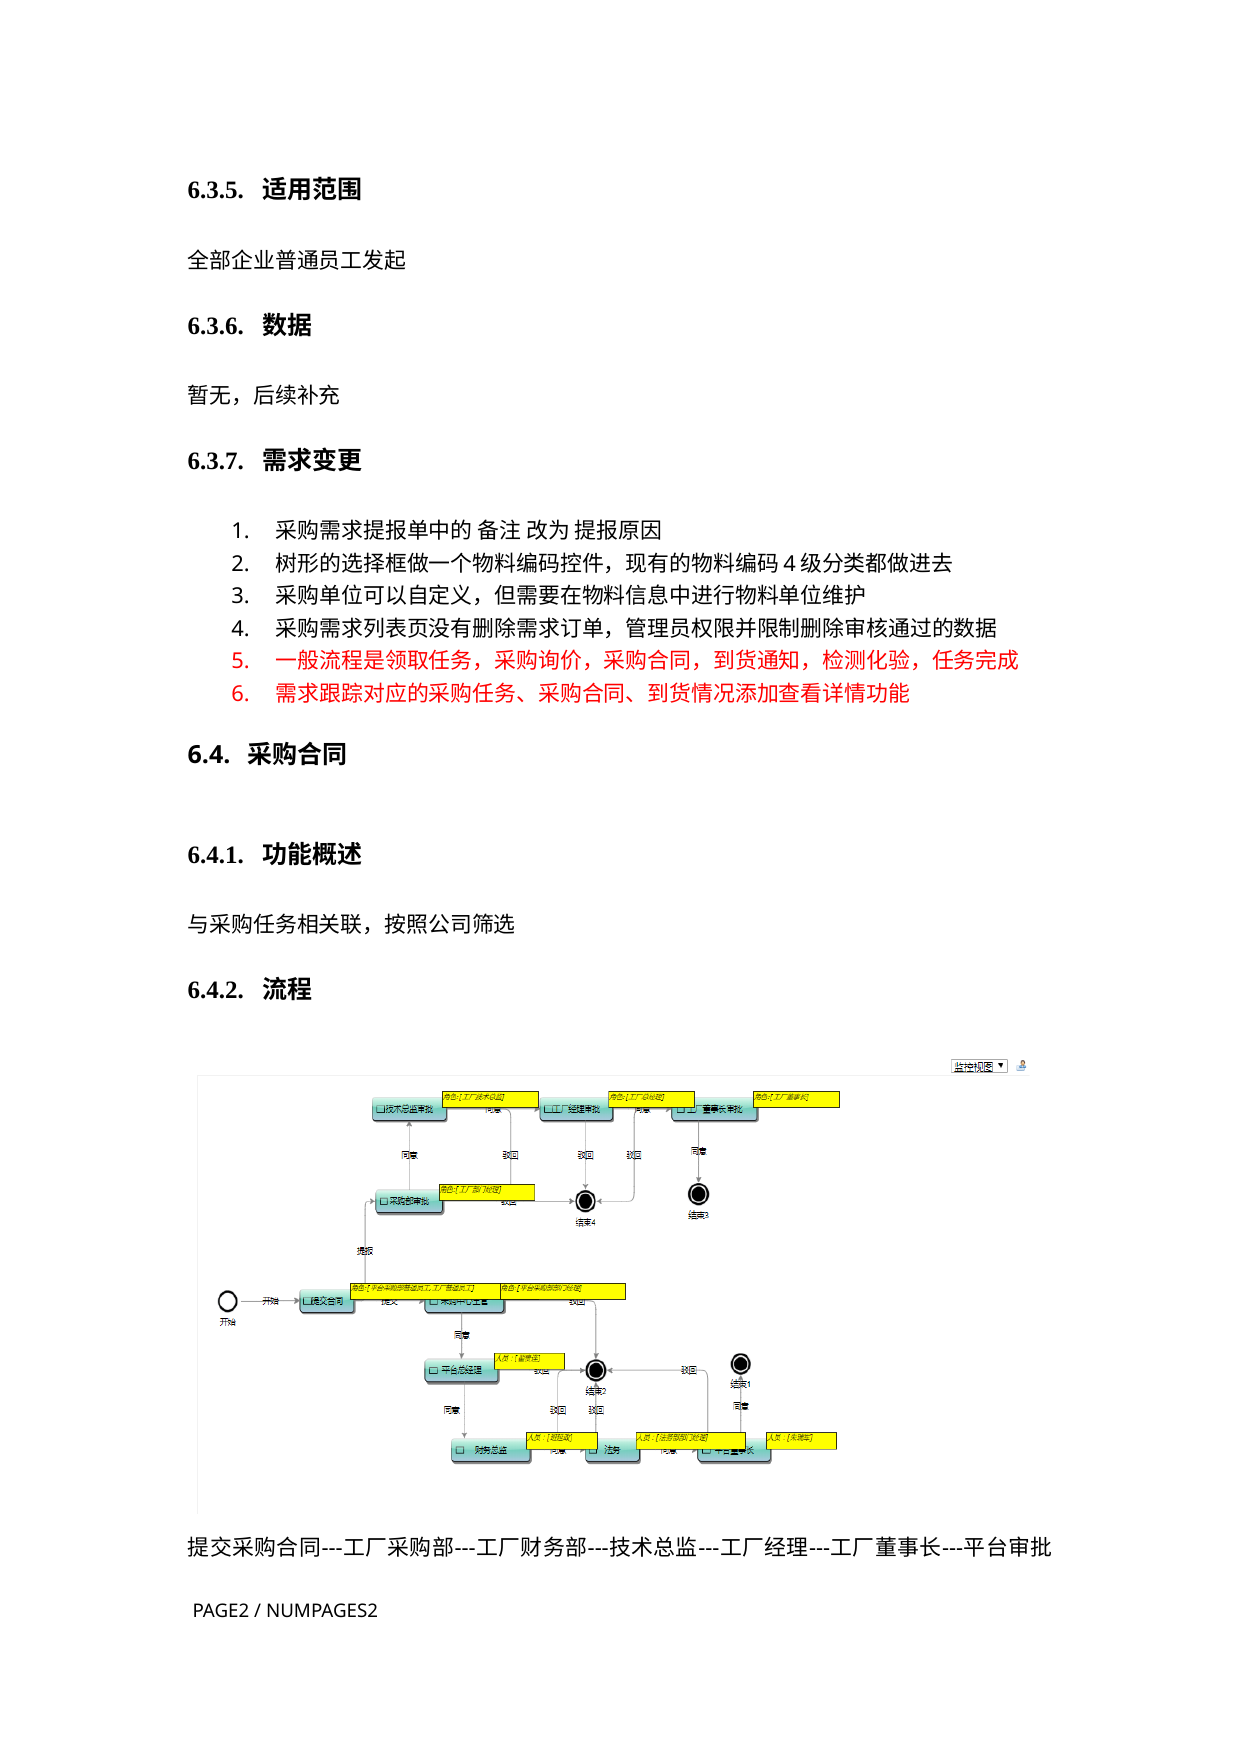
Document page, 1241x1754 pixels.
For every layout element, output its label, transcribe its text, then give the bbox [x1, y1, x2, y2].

list 采购单位可以自定义，但需要在物料信息中进行物料单位维护 [231, 578, 1053, 611]
list 流程 [187, 955, 1053, 1020]
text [187, 1529, 1053, 1562]
text 暂无，后续补充 [187, 378, 1053, 410]
list 功能概述 [187, 820, 1053, 885]
list 需求变更 [187, 426, 1053, 491]
list 树形的选择框做一个物料编码控件，现有的物料编码4级分类都做进去 [231, 546, 1053, 578]
list 一般流程是领取任务，采购询价，采购合同，到货通知，检测化验，任务完成 [231, 643, 1053, 676]
list 数据 [187, 291, 1053, 356]
list 适用范围 [187, 156, 1053, 221]
text 全部企业普通员工发起 [187, 242, 1053, 275]
picture [187, 1057, 1030, 1514]
list 采购需求提报单中的 备注 改为 提报原因 [231, 513, 1053, 546]
text 与采购任务相关联，按照公司筛选 [187, 907, 1053, 939]
list 需求跟踪对应的采购任务、采购合同、到货情况添加查看详情功能 [231, 676, 1053, 708]
list 采购需求列表页没有删除需求订单，管理员权限并限制删除审核通过的数据 [231, 611, 1053, 643]
list 采购合同 [187, 721, 1053, 786]
